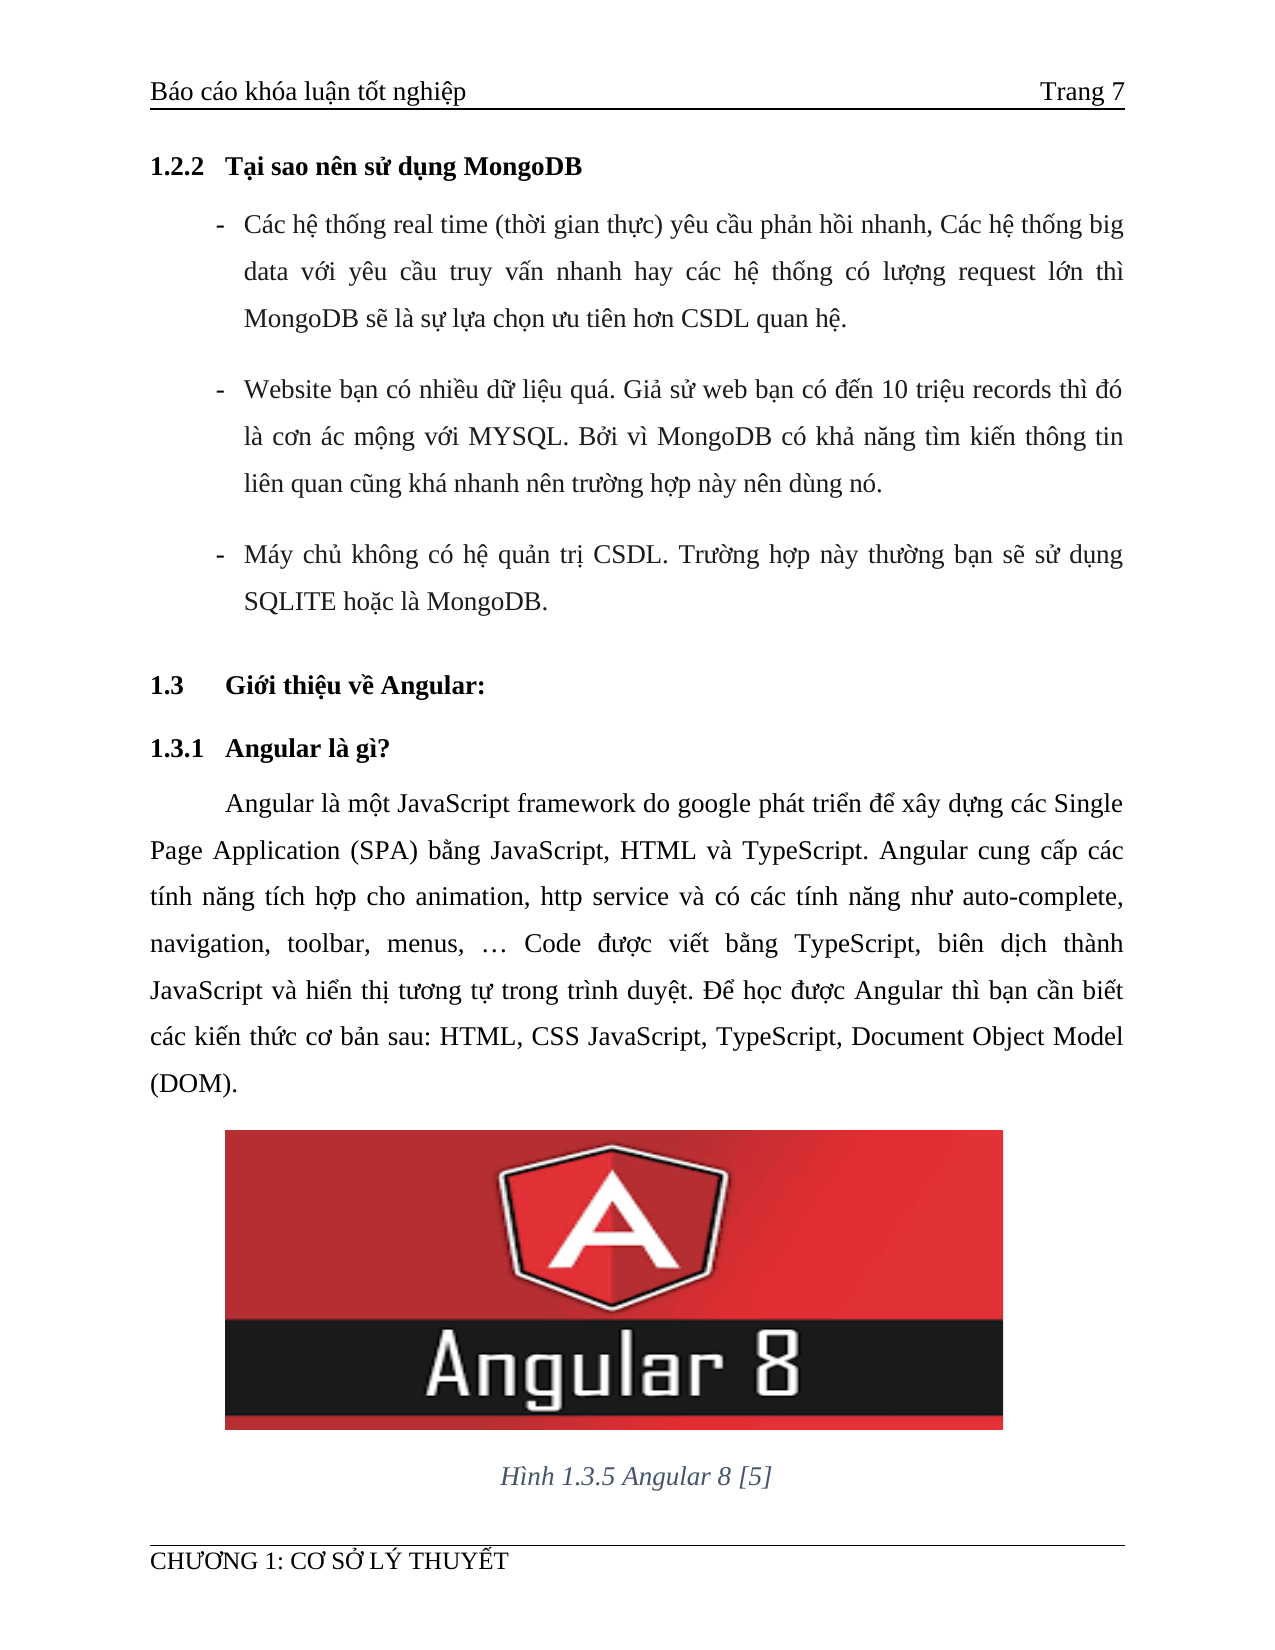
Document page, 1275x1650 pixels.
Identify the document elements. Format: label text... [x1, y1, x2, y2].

subtitle Angular là gì? [150, 732, 1125, 763]
picture [225, 1130, 1004, 1430]
subtitle Tại sao nên sử dụng MongoDB [150, 150, 1125, 181]
list Máy chủ không có hệ quản trị CSDL. Trường hợp này thường bạn sẽ sử dụng SQLITE hoặc là MongoDB. [216, 538, 1125, 616]
list Website bạn có nhiều dữ liệu quá. Giả sử web bạn có đến 10 triệu records thì đó là cơn ác mộng với MYSQL. Bởi vì MongoDB có khả năng tìm kiến thông tin liên quan cũng khá nhanh nên trường hợp này nên dùng nó. [216, 373, 1125, 498]
list Các hệ thống real time (thời gian thực) yêu cầu phản hồi nhanh, Các hệ thống big data với yêu cầu truy vấn nhanh hay các hệ thống có lượng request lớn thì MongoDB sẽ là sự lựa chọn ưu tiên hơn CSDL quan hệ. [216, 208, 1125, 333]
subtitle Giới thiệu về Angular: [150, 669, 1125, 701]
text Angular là một JavaScript framework do google phát triển để xây dựng các Single Page Application (SPA) bằng JavaScript, HTML và TypeScript. Angular cung cấp các tính năng tích hợp cho animation, http service và có các tính năng như auto-complete, navigation, toolbar, menus, … Code được viết bằng TypeScript, biên dịch thành JavaScript và hiển thị tương tự trong trình duyệt. Để học được Angular thì bạn cần biết các kiến thức cơ bản sau: HTML, CSS JavaScript, TypeScript, Document Object Model (DOM). [150, 787, 1125, 1098]
